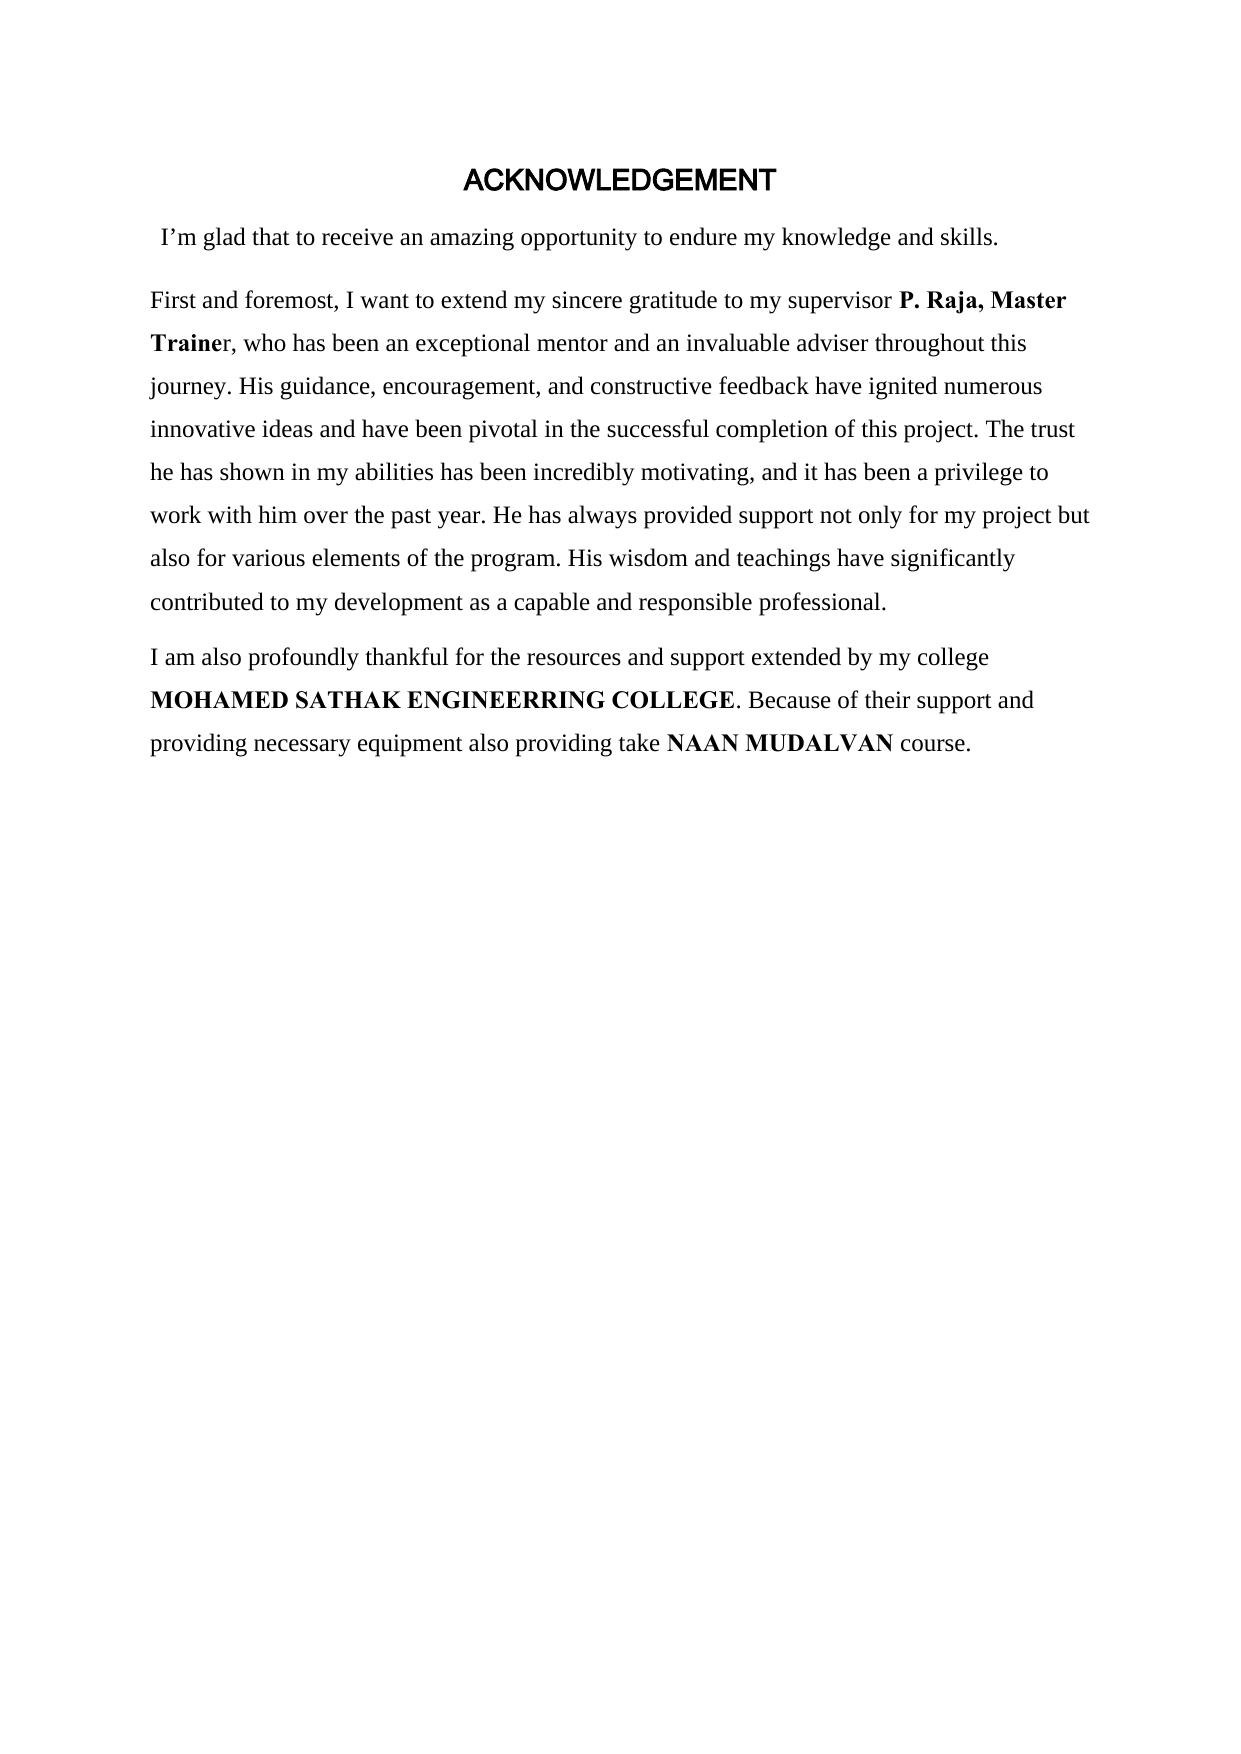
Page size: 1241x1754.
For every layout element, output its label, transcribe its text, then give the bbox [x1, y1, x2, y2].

text ACKNOWLEDGEMENT [150, 162, 1090, 196]
text First and foremost, I want to extend my sincere gratitude to my supervisor P. Raja, Master Trainer, who has been an exceptional mentor and an invaluable adviser throughout this journey. His guidance, encouragement, and constructive feedback have ignited numerous innovative ideas and have been pivotal in the successful completion of this project. The trust he has shown in my abilities has been incredibly motivating, and it has been a privilege to work with him over the past year. He has always provided support not only for my project but also for various elements of the program. His wisdom and teachings have significantly contributed to my development as a capable and responsible professional. [150, 285, 1090, 615]
text I’m glad that to receive an amazing opportunity to endure my knowledge and skills. [150, 222, 1090, 251]
text I am also profoundly thankful for the resources and support extended by my college MOHAMED SATHAK ENGINEERRING COLLEGE. Because of their support and providing necessary equipment also providing take NAAN MUDALVAN course. [150, 642, 1090, 757]
